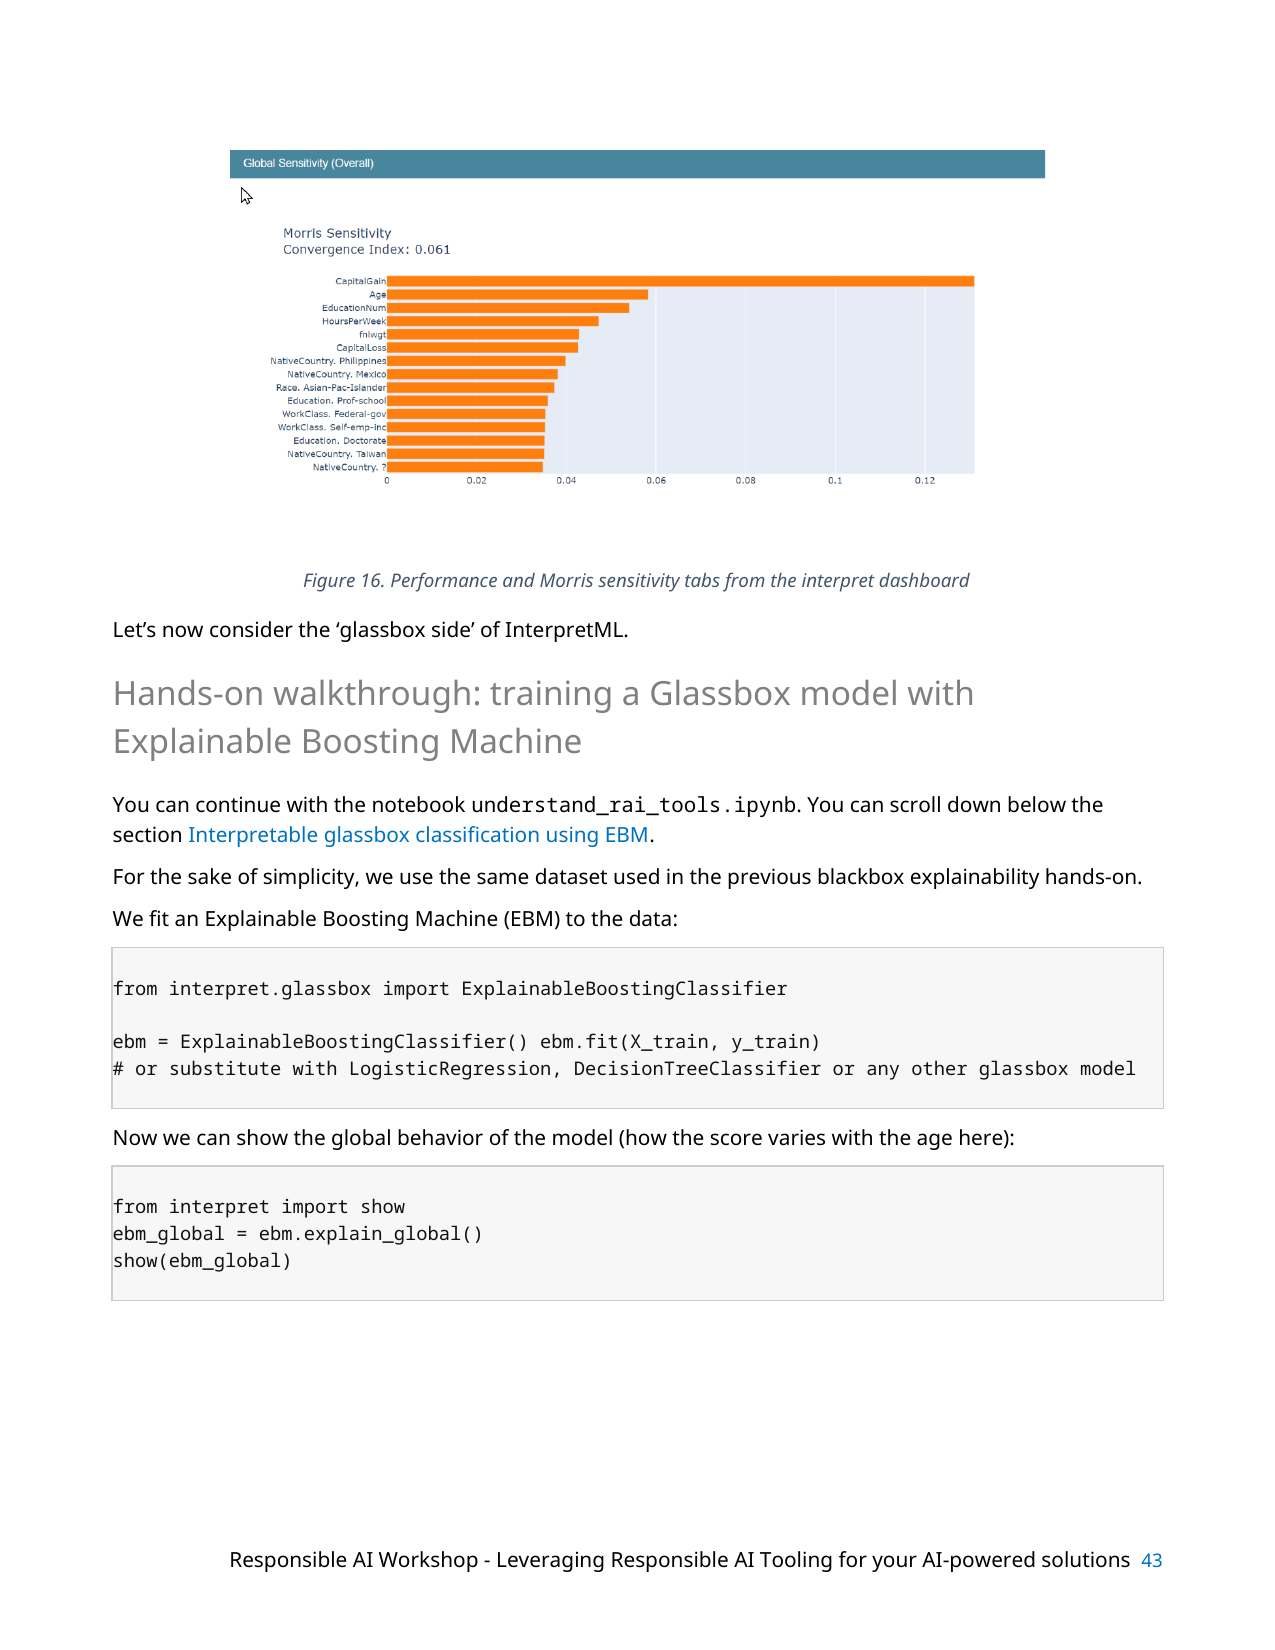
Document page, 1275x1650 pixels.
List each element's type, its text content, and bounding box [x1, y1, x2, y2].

text Let’s now consider the ‘glassbox side’ of InterpretML. [112, 615, 1162, 644]
text For the sake of simplicity, we use the same dataset used in the previous blackbox explainability hands-on. [112, 862, 1162, 891]
picture [230, 150, 1046, 554]
text We fit an Explainable Boosting Machine (EBM) to the data: [112, 904, 1162, 933]
text You can continue with the notebook understand_rai_tools.ipynb. You can scroll down below the section Interpretable glassbox classification using EBM. [112, 790, 1162, 848]
subtitle Hands-on walkthrough: training a Glassbox model with Explainable Boosting Machine [112, 670, 1162, 763]
text show(ebm_global) [113, 1246, 1163, 1272]
text from interpret import show [113, 1192, 1163, 1219]
text ebm_global = ebm.explain_global() [113, 1219, 1163, 1246]
text Now we can show the global behavior of the model (how the score varies with the age here): [112, 1123, 1162, 1152]
text ebm = ExplainableBoostingClassifier() ebm.fit(X_train, y_train) [113, 1027, 1163, 1054]
text from interpret.glassbox import ExplainableBoostingClassifier [113, 974, 1163, 1000]
text # or substitute with LogisticRegression, DecisionTreeClassifier or any other glassbox model [113, 1054, 1163, 1081]
